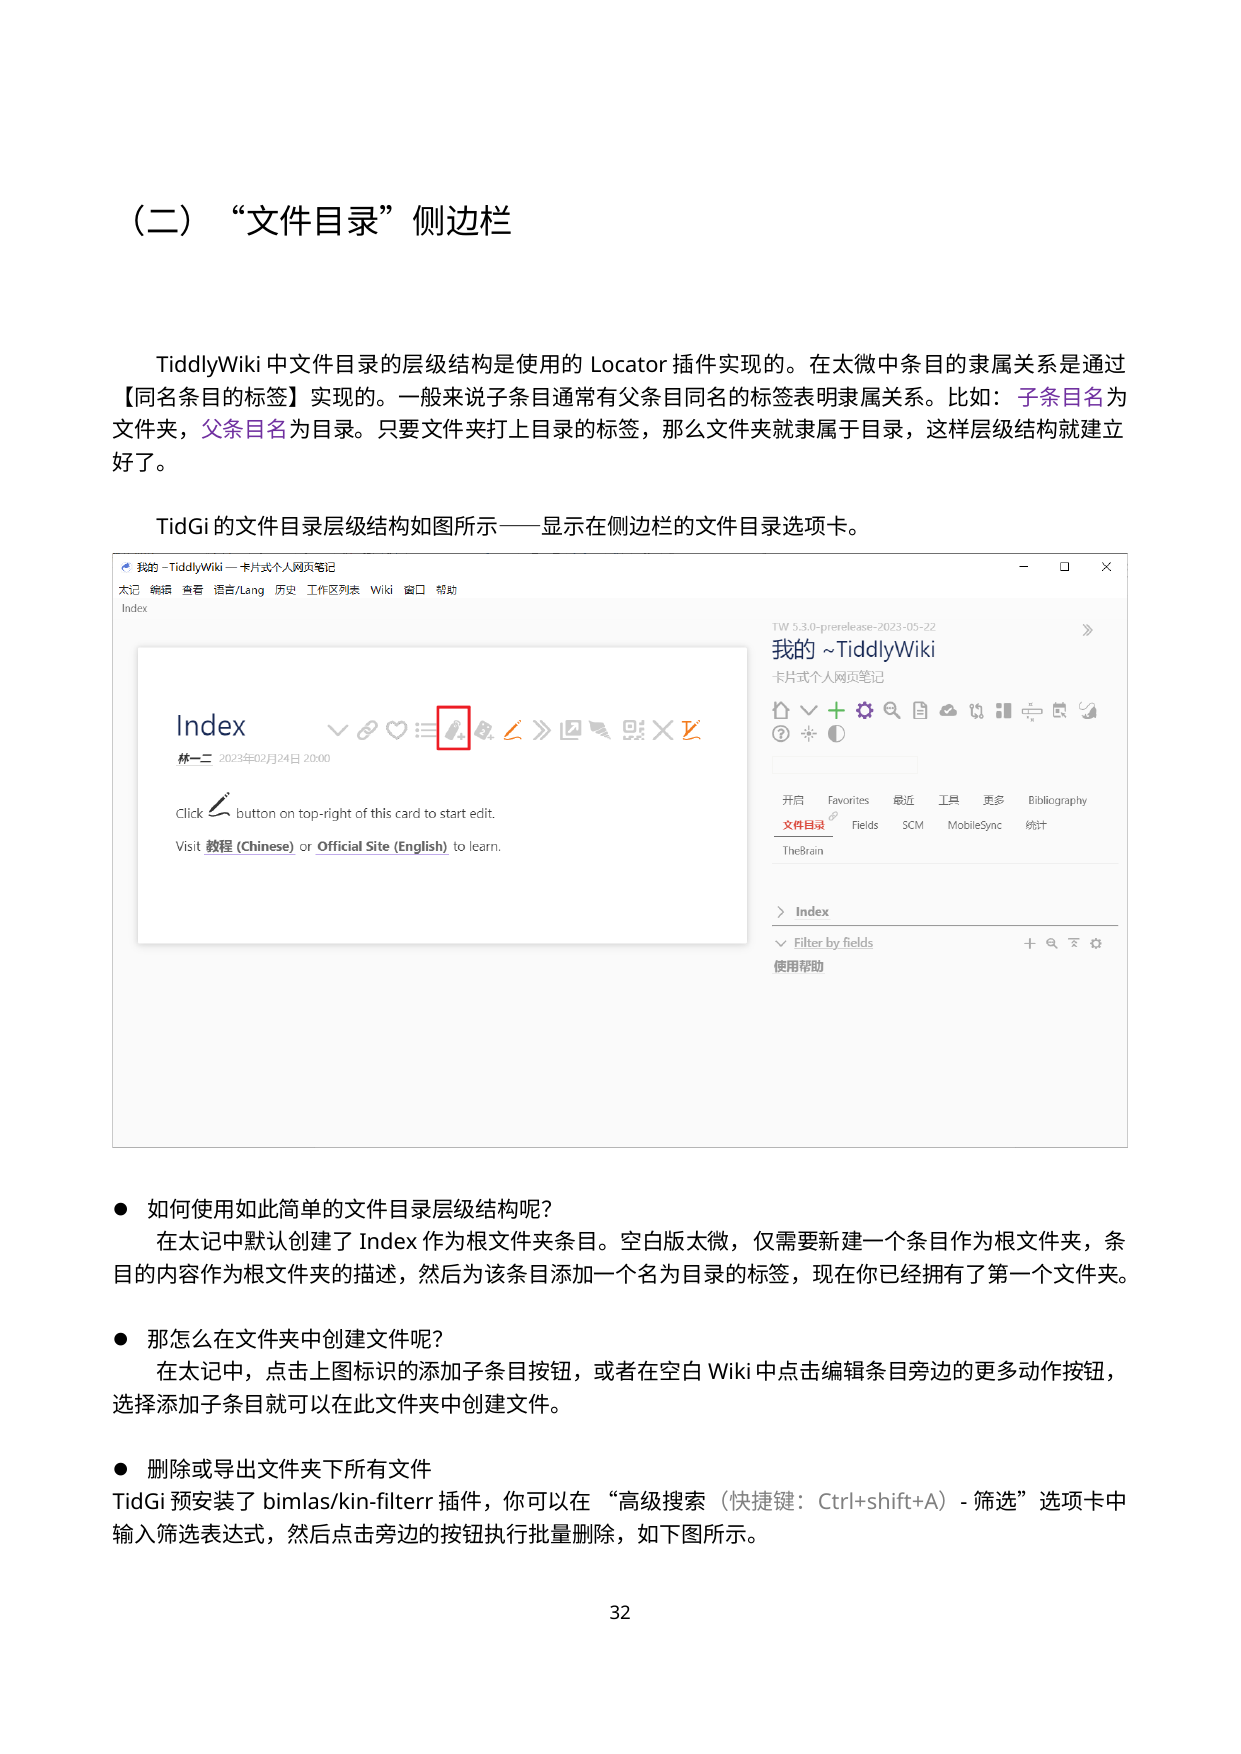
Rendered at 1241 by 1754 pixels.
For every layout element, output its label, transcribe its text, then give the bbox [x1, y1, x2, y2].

text 在太记中默认创建了Index作为根文件夹条目。空白版太微，仅需要新建一个条目作为根文件夹，条目的内容作为根文件夹的描述，然后为该条目添加一个名为目录的标签，现在你已经拥有了第一个文件夹。 [112, 1224, 1128, 1289]
text TidGi预安装了bimlas/kin-filterr插件，你可以在 “高级搜索（快捷键：Ctrl+shift+A）- 筛选”选项卡中输入筛选表达式，然后点击旁边的按钮执行批量删除，如下图所示。 [112, 1484, 1128, 1549]
subtitle （二）“文件目录”侧边栏 [112, 187, 1128, 252]
list 如何使用如此简单的文件目录层级结构呢？ [112, 1192, 1128, 1224]
text TidGi的文件目录层级结构如图所示——显示在侧边栏的文件目录选项卡。 [112, 509, 1128, 542]
text TiddlyWiki中文件目录的层级结构是使用的Locator插件实现的。在太微中条目的隶属关系是通过【同名条目的标签】实现的。一般来说子条目通常有父条目同名的标签表明隶属关系。比如：子条目名为文件夹，父条目名为目录。只要文件夹打上目录的标签，那么文件夹就隶属于目录，这样层级结构就建立好了。 [112, 347, 1128, 477]
list 那怎么在文件夹中创建文件呢？ [112, 1322, 1128, 1354]
picture [112, 553, 1128, 1148]
text 在太记中，点击上图标识的添加子条目按钮，或者在空白Wiki中点击编辑条目旁边的更多动作按钮，选择添加子条目就可以在此文件夹中创建文件。 [112, 1354, 1128, 1419]
list 删除或导出文件夹下所有文件 [112, 1452, 1128, 1484]
